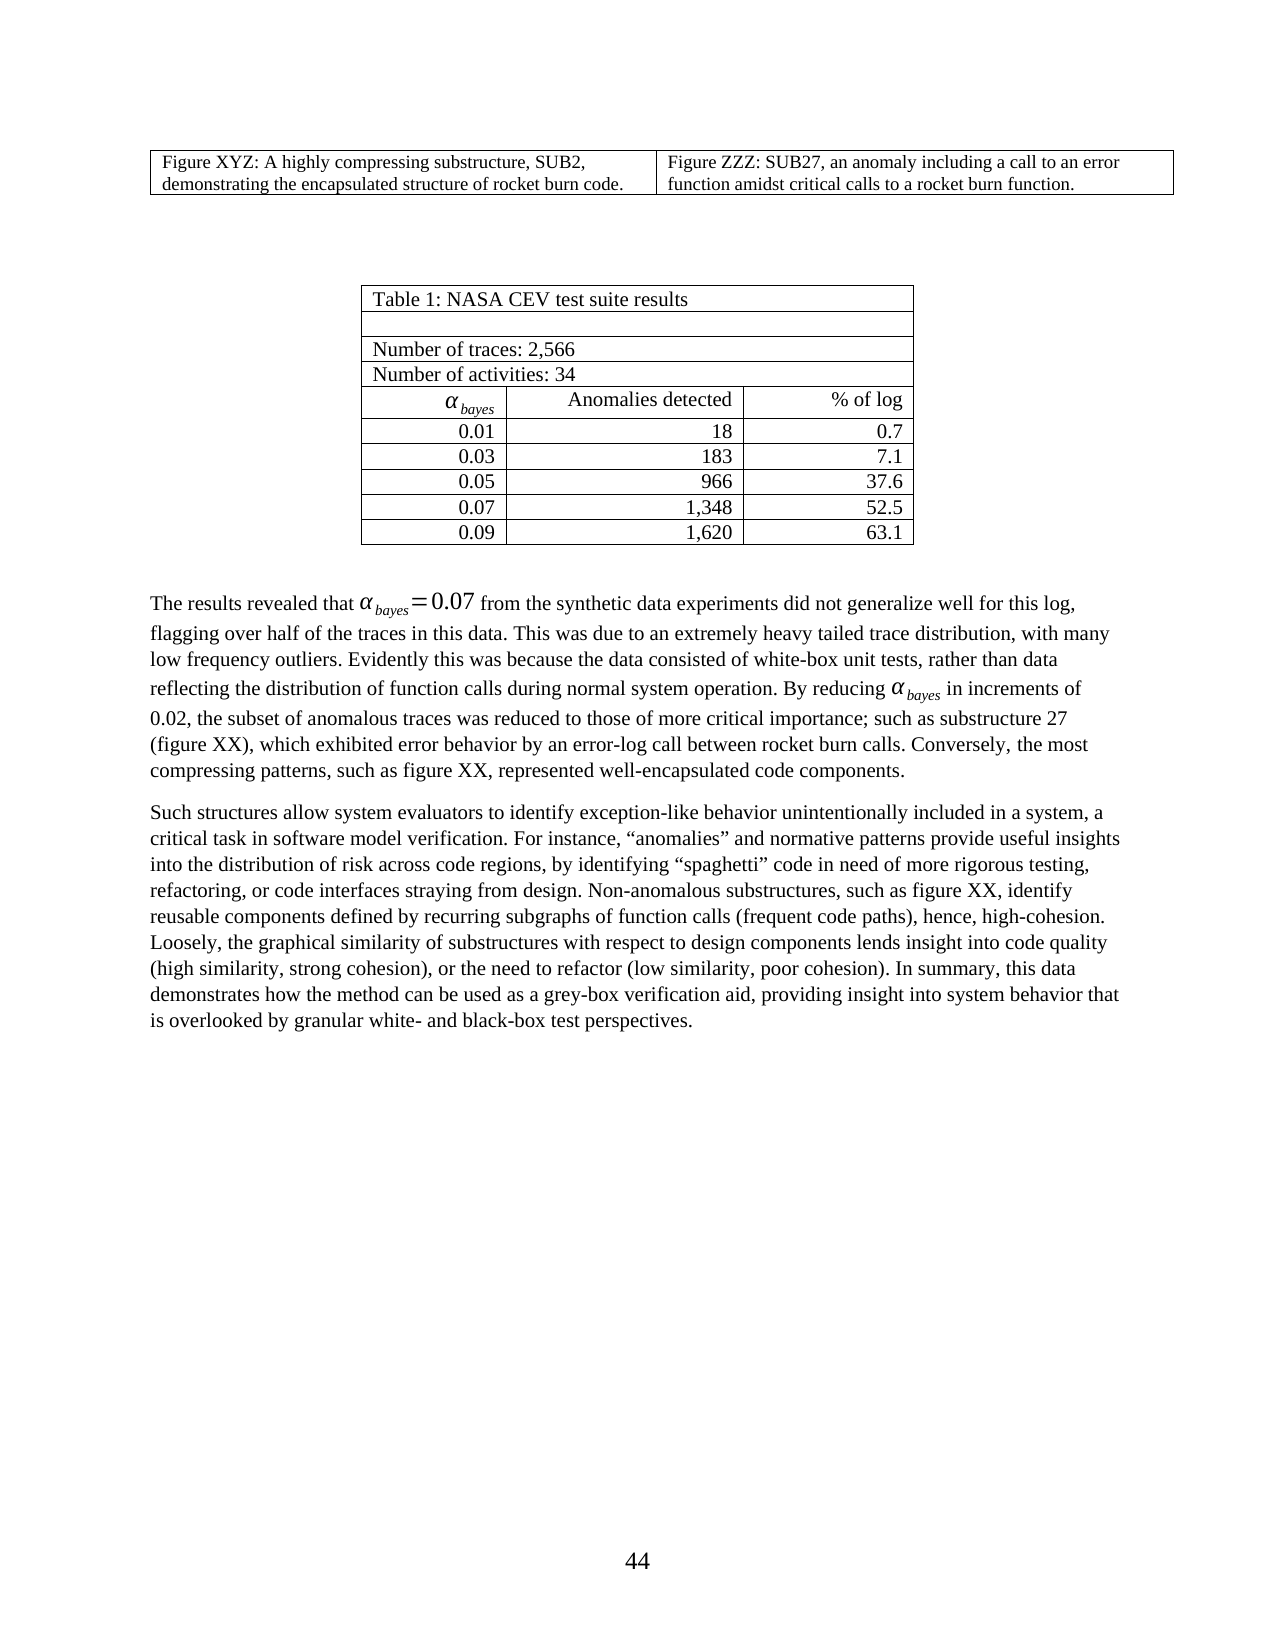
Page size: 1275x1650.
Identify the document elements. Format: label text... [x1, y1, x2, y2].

table_cell 0.7 [744, 419, 913, 443]
text Such structures allow system evaluators to identify exception-like behavior unintentionally included in a system, a critical task in software model verification. For instance, “anomalies” and normative patterns provide useful insights into the distribution of risk across code regions, by identifying “spaghetti” code in need of more rigorous testing, refactoring, or code interfaces straying from design. Non-anomalous substructures, such as figure XX, identify reusable components defined by recurring subgraphs of function calls (frequent code paths), hence, high-cohesion. Loosely, the graphical similarity of substructures with respect to design components lends insight into code quality (high similarity, strong cohesion), or the need to refactor (low similarity, poor cohesion). In summary, this data demonstrates how the method can be used as a grey-box verification aid, providing insight into system behavior that is overlooked by granular white- and black-box test perspectives. [150, 800, 1125, 1032]
table_cell 18 [507, 419, 743, 443]
table_cell [362, 387, 506, 418]
table_cell Number of traces: 2,566 [362, 337, 913, 361]
table_header Table 1: NASA CEV test suite results [362, 286, 913, 311]
table_cell 0.09 [362, 520, 506, 544]
table_cell 966 [507, 470, 743, 493]
table_cell Figure XYZ: A highly compressing substructure, SUB2, demonstrating the encapsulated structure of rocket burn code. [151, 151, 656, 194]
table_cell % of log [744, 387, 913, 418]
table_cell 52.5 [744, 495, 913, 519]
table_cell 0.03 [362, 444, 506, 468]
table_cell 63.1 [744, 520, 913, 544]
text The results revealed that from the synthetic data experiments did not generalize well for this log, flagging over half of the traces in this data. This was due to an extremely heavy tailed trace distribution, with many low frequency outliers. Evidently this was because the data consisted of white-box unit tests, rather than data reflecting the distribution of function calls during normal system operation. By reducing in increments of 0.02, the subset of anomalous traces was reduced to those of more critical importance; such as substructure 27 (figure XX), which exhibited error behavior by an error-log call between rocket burn calls. Conversely, the most compressing patterns, such as figure XX, represented well-encapsulated code components. [150, 587, 1125, 782]
table_cell 0.01 [362, 419, 506, 443]
table_cell 7.1 [744, 444, 913, 468]
table_cell [362, 312, 913, 336]
table_cell 0.05 [362, 470, 506, 493]
table_cell Figure ZZZ: SUB27, an anomaly including a call to an error function amidst critical calls to a rocket burn function. [657, 151, 1173, 194]
table_cell Number of activities: 34 [362, 362, 913, 386]
table_cell 1,348 [507, 495, 743, 519]
table_cell 1,620 [507, 520, 743, 544]
table_cell Anomalies detected [507, 387, 743, 418]
table_cell 37.6 [744, 470, 913, 493]
table_cell 183 [507, 444, 743, 468]
table_cell 0.07 [362, 495, 506, 519]
